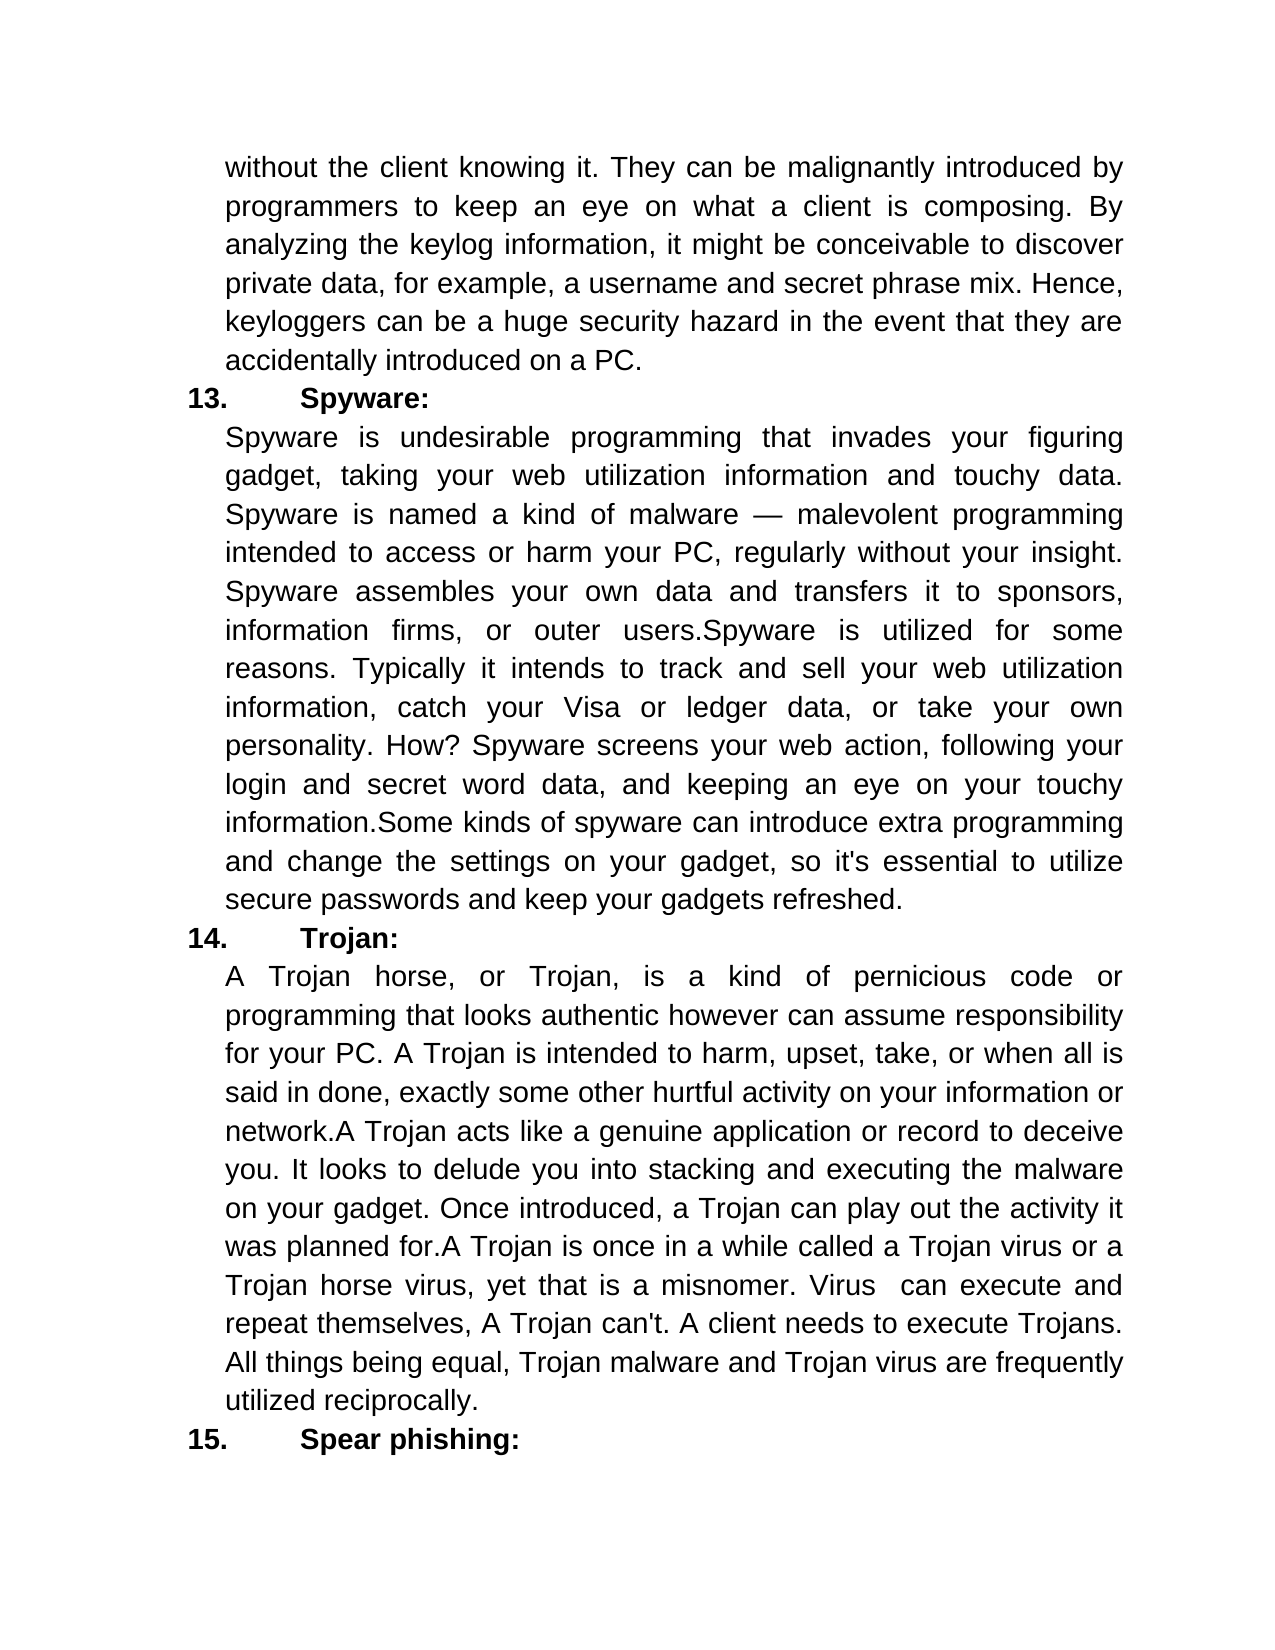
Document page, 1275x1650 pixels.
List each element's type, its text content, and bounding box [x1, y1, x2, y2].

list Trojan: [187, 921, 1125, 954]
text A Trojan horse, or Trojan, is a kind of pernicious code or programming that looks authentic however can assume responsibility for your PC. A Trojan is intended to harm, upset, take, or when all is said in done, exactly some other hurtful activity on your information or network.A Trojan acts like a genuine application or record to deceive you. It looks to delude you into stacking and executing the malware on your gadget. Once introduced, a Trojan can play out the activity it was planned for.A Trojan is once in a while called a Trojan virus or a Trojan horse virus, yet that is a misnomer. Virus can execute and repeat themselves, A Trojan can't. A client needs to execute Trojans. All things being equal, Trojan malware and Trojan virus are frequently utilized reciprocally. [225, 959, 1125, 1417]
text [225, 150, 1125, 376]
list Spyware: [187, 381, 1125, 415]
list Spear phishing: [187, 1422, 1125, 1455]
text Spyware is undesirable programming that invades your figuring gadget, taking your web utilization information and touchy data. Spyware is named a kind of malware — malevolent programming intended to access or harm your PC, regularly without your insight. Spyware assembles your own data and transfers it to sponsors, information firms, or outer users.Spyware is utilized for some reasons. Typically it intends to track and sell your web utilization information, catch your Visa or ledger data, or take your own personality. How? Spyware screens your web action, following your login and secret word data, and keeping an eye on your touchy information.Some kinds of spyware can introduce extra programming and change the settings on your gadget, so it's essential to utilize secure passwords and keep your gadgets refreshed. [225, 420, 1125, 916]
